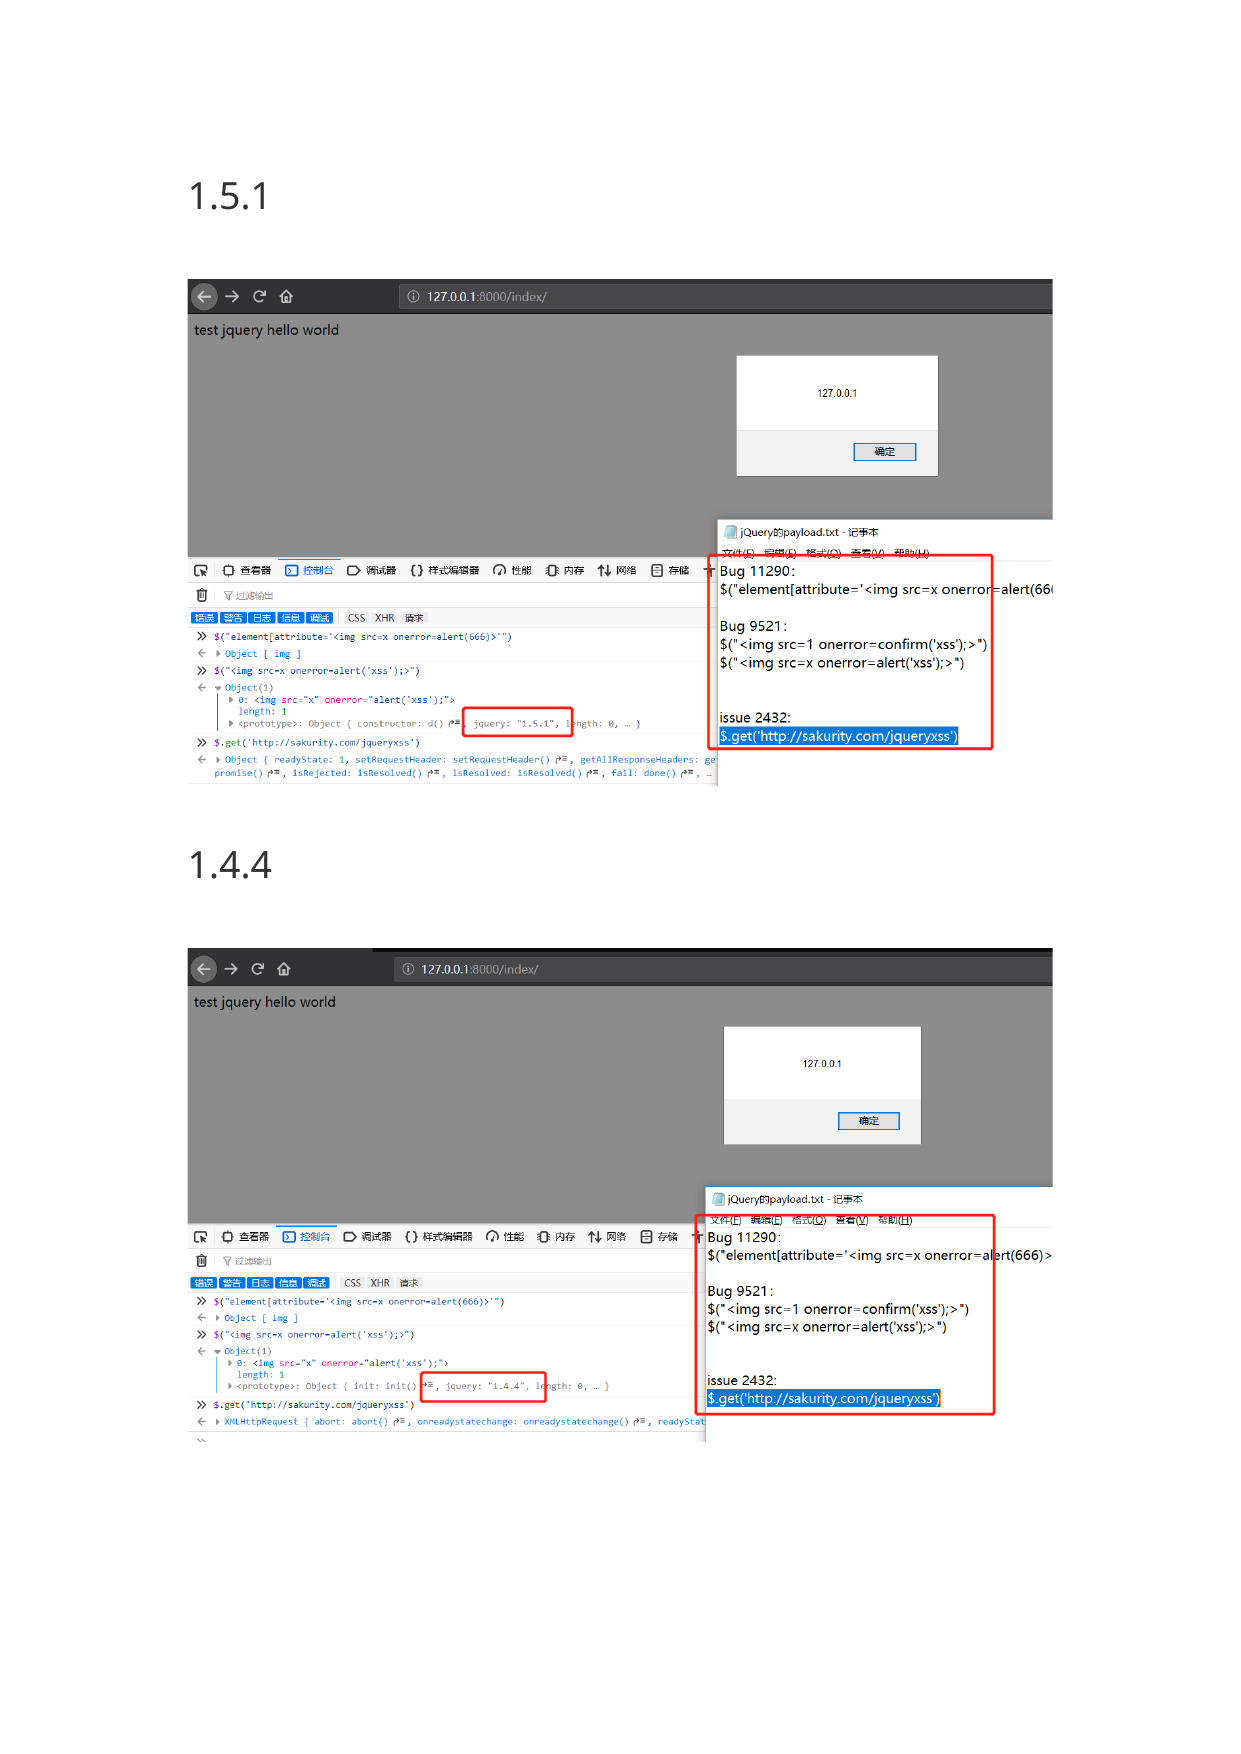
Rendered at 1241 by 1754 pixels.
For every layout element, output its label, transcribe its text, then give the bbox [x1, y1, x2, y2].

picture [187, 279, 1053, 786]
subtitle 1.4.4 [187, 831, 1053, 896]
subtitle 1.5.1 [187, 162, 1053, 227]
picture [187, 948, 1053, 1442]
